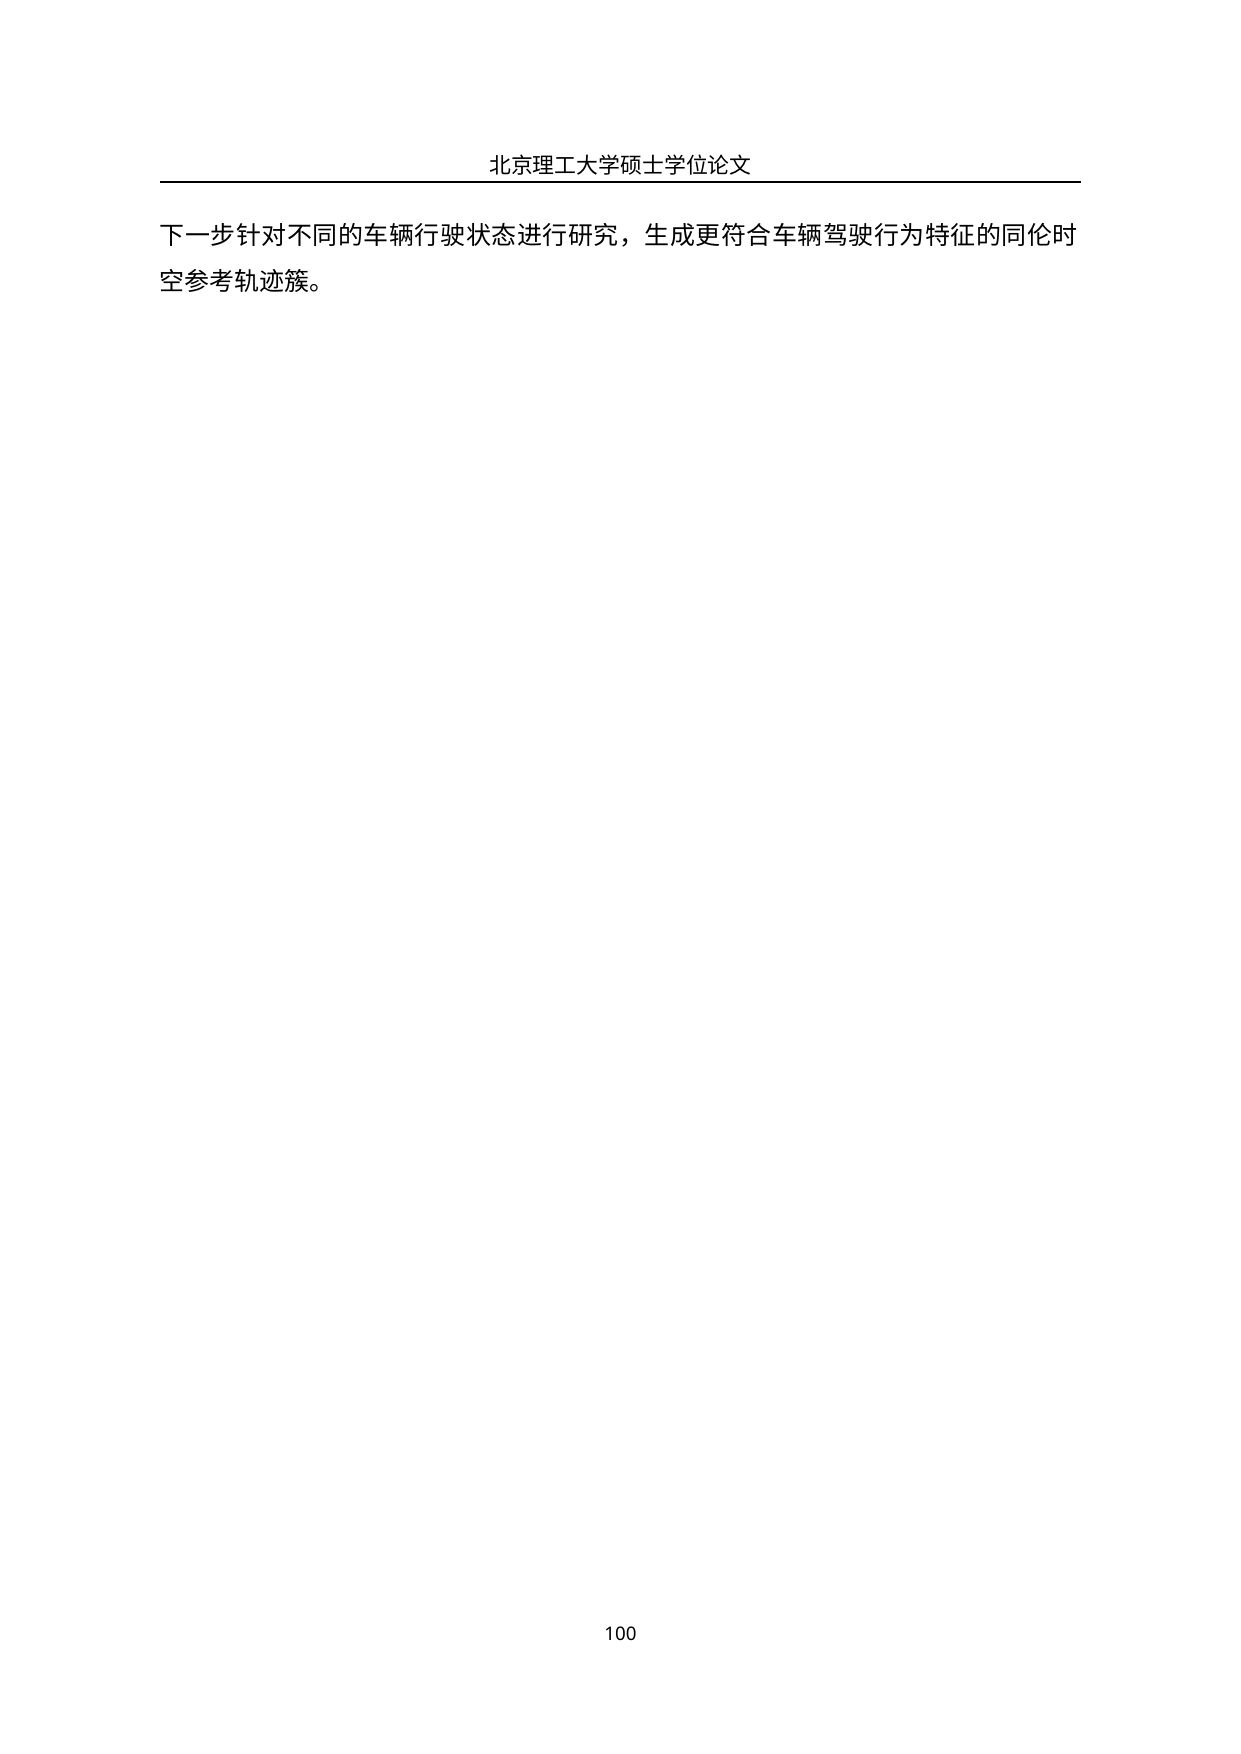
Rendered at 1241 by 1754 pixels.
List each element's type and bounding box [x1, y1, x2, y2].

text [159, 208, 1081, 299]
